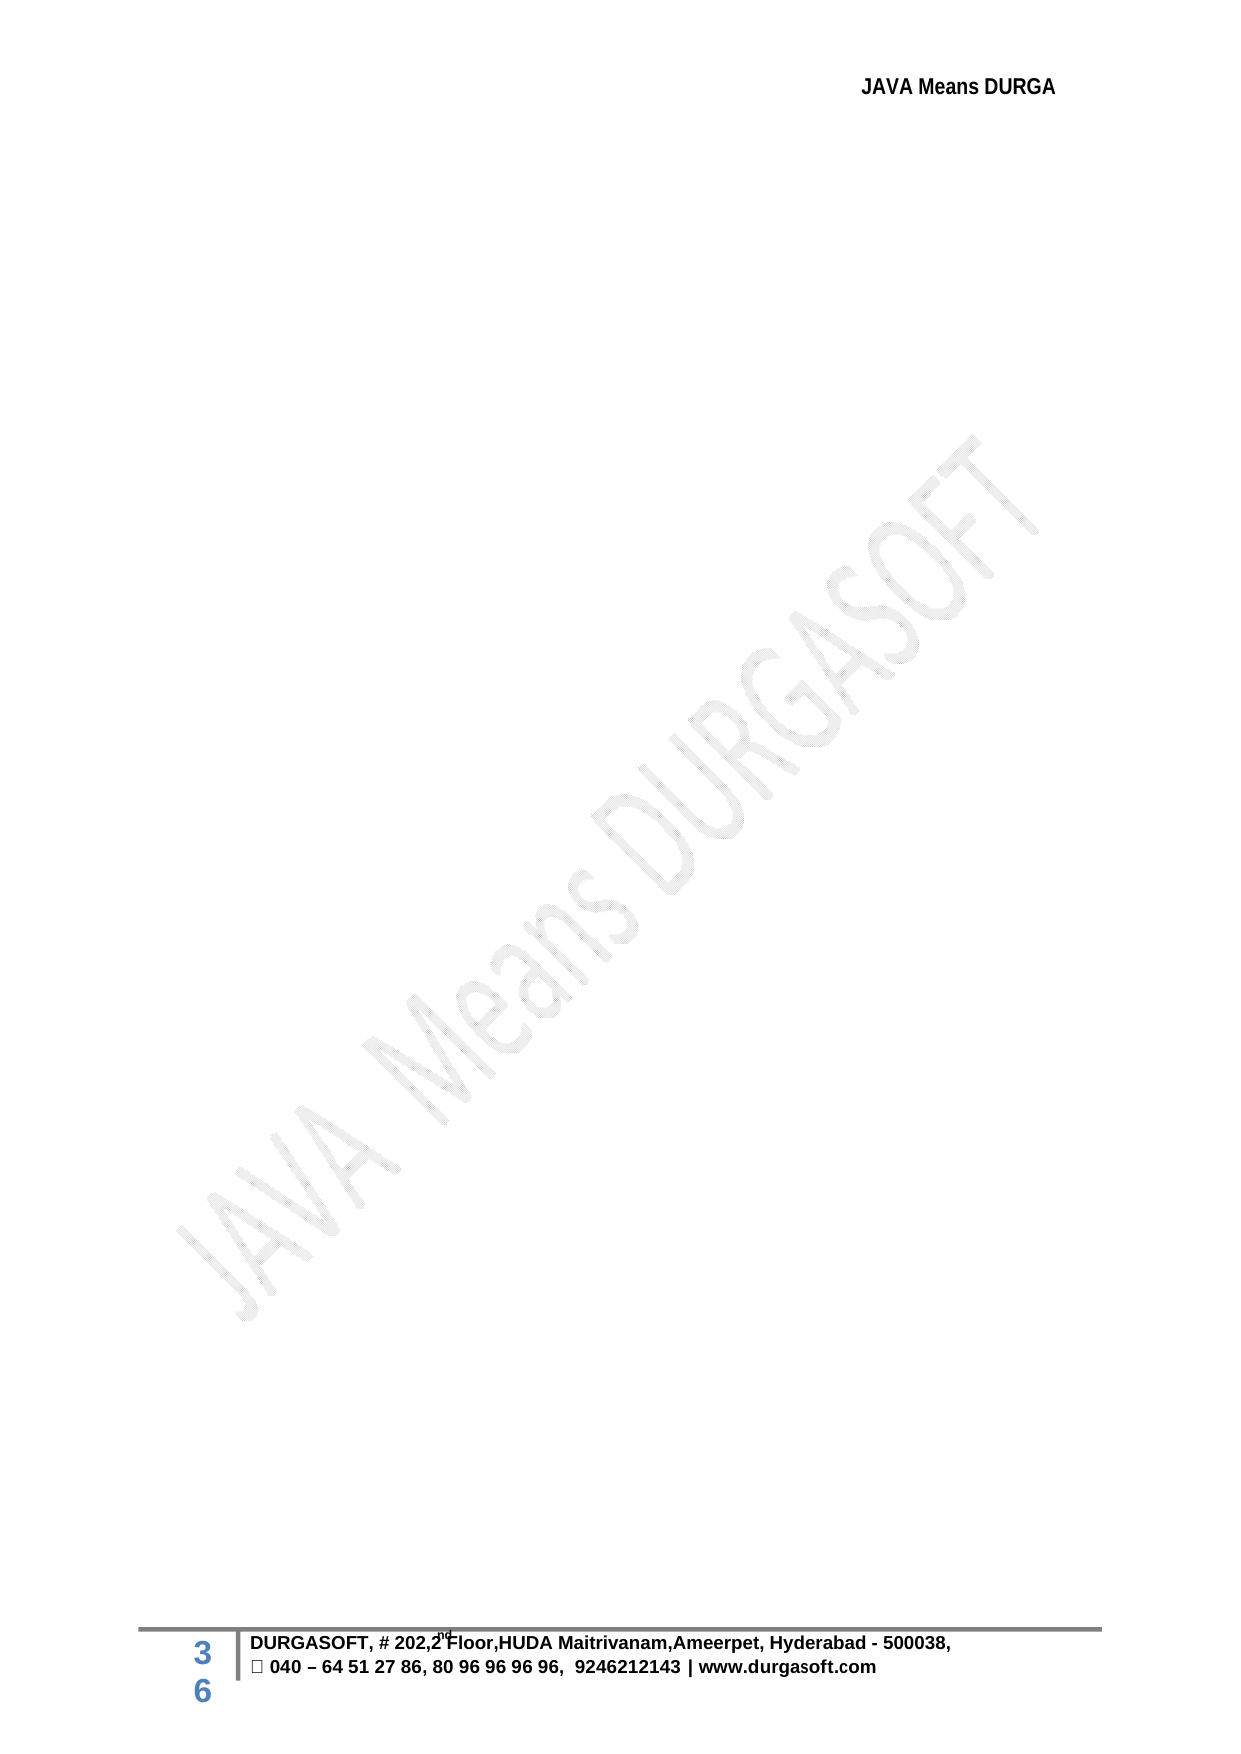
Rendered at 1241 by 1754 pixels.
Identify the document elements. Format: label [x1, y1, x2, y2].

picture [176, 433, 1039, 1321]
